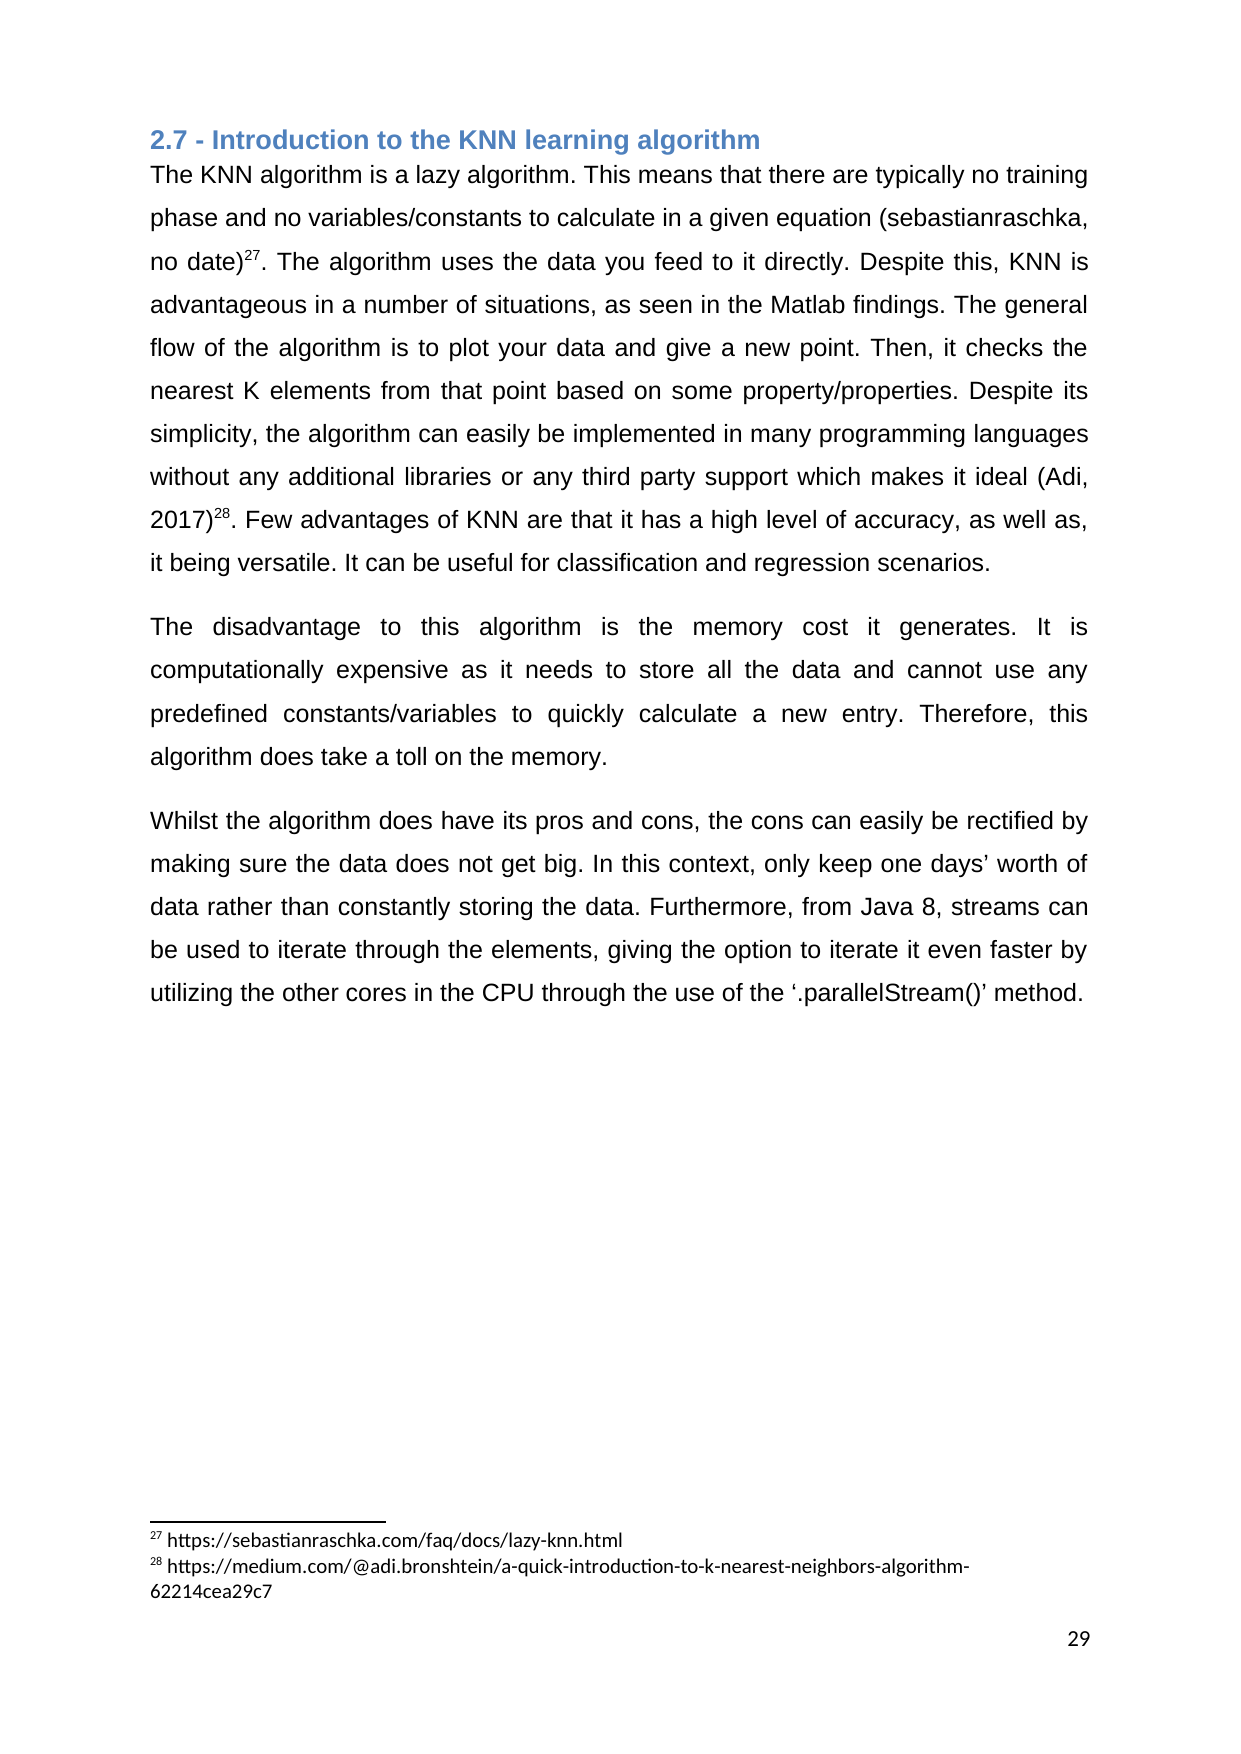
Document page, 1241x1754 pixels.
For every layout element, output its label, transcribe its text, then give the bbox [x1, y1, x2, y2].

text Whilst the algorithm does have its pros and cons, the cons can easily be rectified by making sure the data does not get big. In this context, only keep one days’ worth of data rather than constantly storing the data. Furthermore, from Java 8, streams can be used to iterate through the elements, giving the option to iterate it even faster by utilizing the other cores in the CPU through the use of the ‘.parallelStream()’ method. [150, 806, 1090, 1007]
text The KNN algorithm is a lazy algorithm. This means that there are typically no training phase and no variables/constants to calculate in a given equation (sebastianraschka, no date). The algorithm uses the data you feed to it directly. Despite this, KNN is advantageous in a number of situations, as seen in the Matlab findings. The general flow of the algorithm is to plot your data and give a new point. Then, it checks the nearest K elements from that point based on some property/properties. Despite its simplicity, the algorithm can easily be implemented in many programming languages without any additional libraries or any third party support which makes it ideal (Adi, 2017). Few advantages of KNN are that it has a high level of accuracy, as well as, it being versatile. It can be useful for classification and regression scenarios. [150, 160, 1090, 577]
text The disadvantage to this algorithm is the memory cost it generates. It is computationally expensive as it needs to store all the data and cannot use any predefined constants/variables to quickly calculate a new entry. Therefore, this algorithm does take a toll on the memory. [150, 612, 1090, 770]
subtitle 2.7 - Introduction to the KNN learning algorithm [150, 124, 1090, 156]
